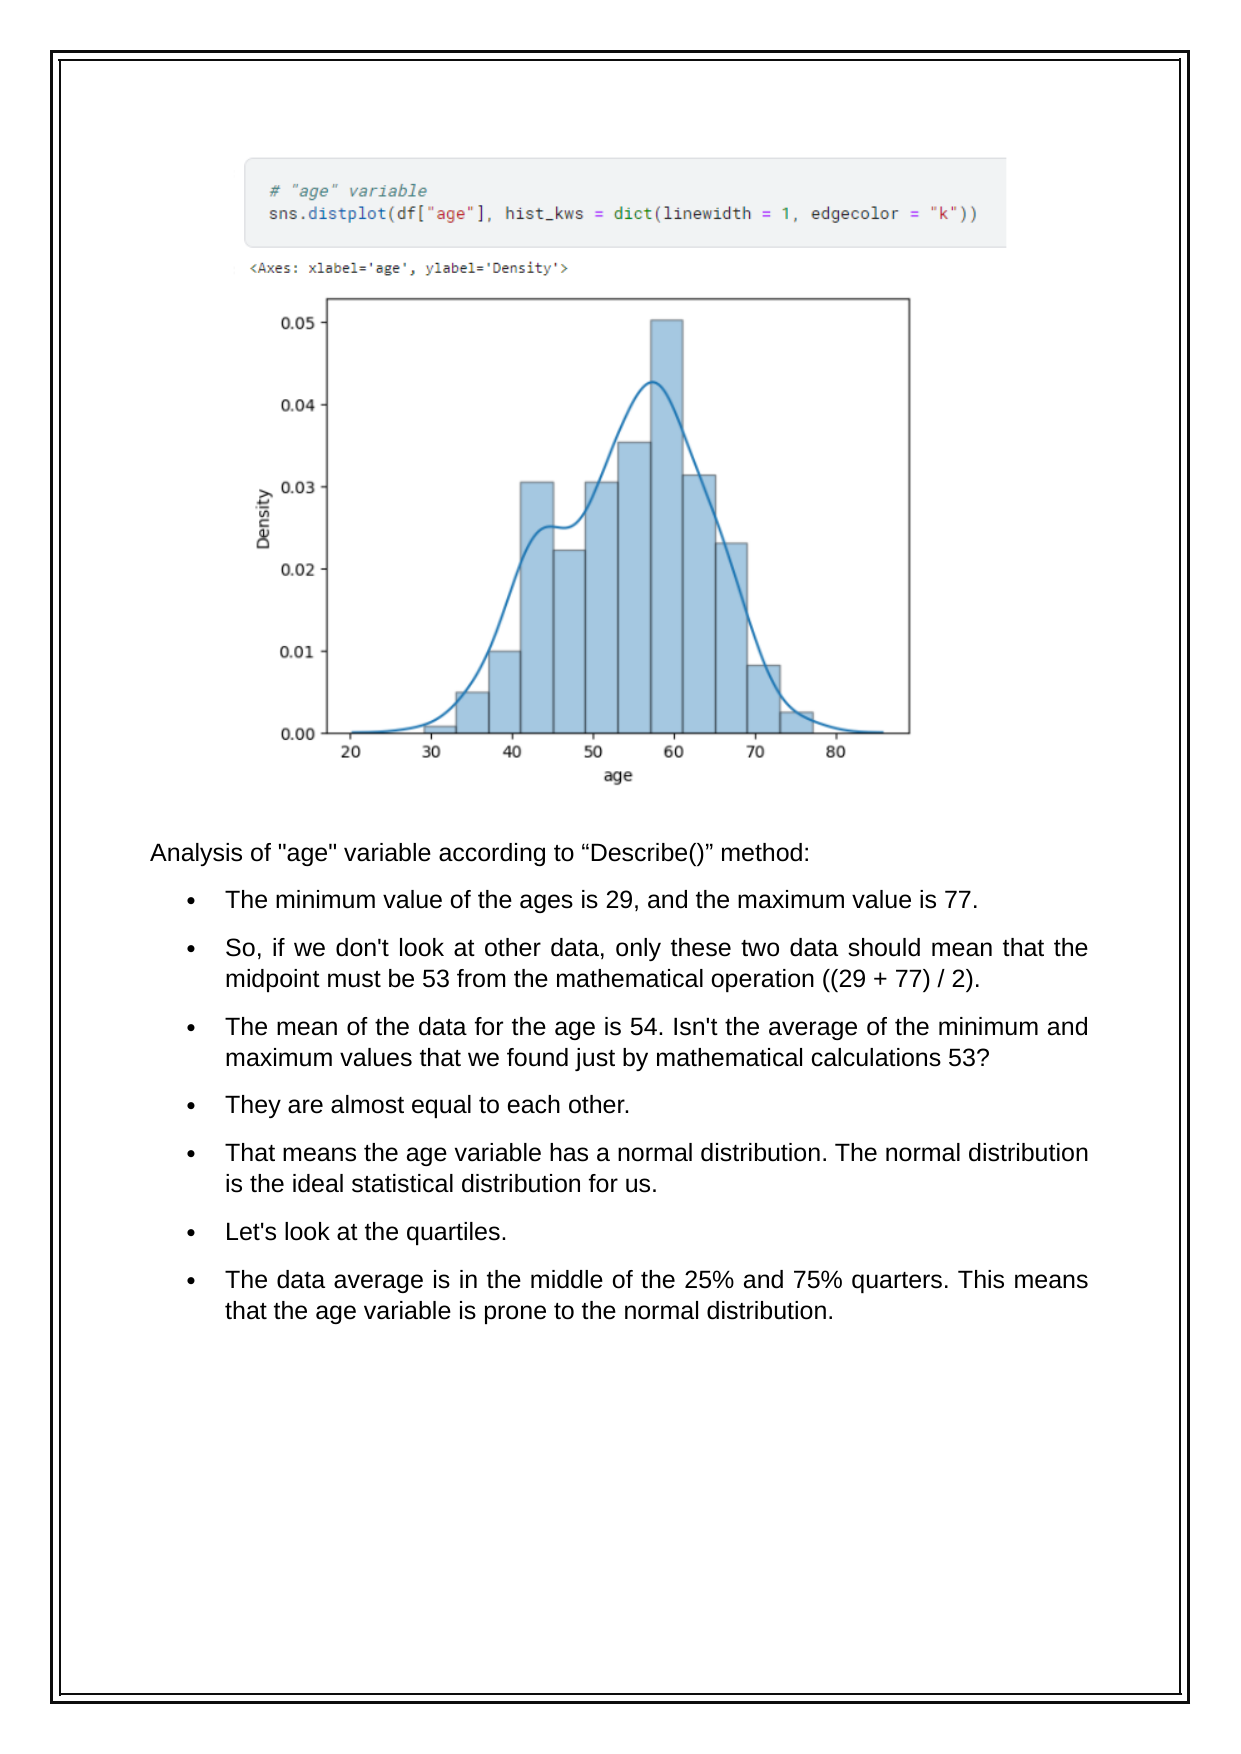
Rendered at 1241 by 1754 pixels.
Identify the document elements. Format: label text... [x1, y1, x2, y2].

list The minimum value of the ages is 29, and the maximum value is 77. [187, 885, 1090, 914]
text Analysis of "age" variable according to “Describe()” method: [150, 838, 1090, 866]
picture [233, 150, 1007, 819]
list They are almost equal to each other. [187, 1091, 1090, 1119]
list The data average is in the middle of the 25% and 75% quarters. This means that the age variable is prone to the normal distribution. [187, 1265, 1090, 1324]
list The mean of the data for the age is 54. Isn't the average of the minimum and maximum values that we found just by mathematical calculations 53? [187, 1012, 1090, 1072]
list Let's look at the quartiles. [187, 1217, 1090, 1246]
list So, if we don't look at other data, only these two data should mean that the midpoint must be 53 from the mathematical operation ((29 + 77) / 2). [187, 933, 1090, 993]
list That means the age variable has a normal distribution. The normal distribution is the ideal statistical distribution for us. [187, 1138, 1090, 1198]
